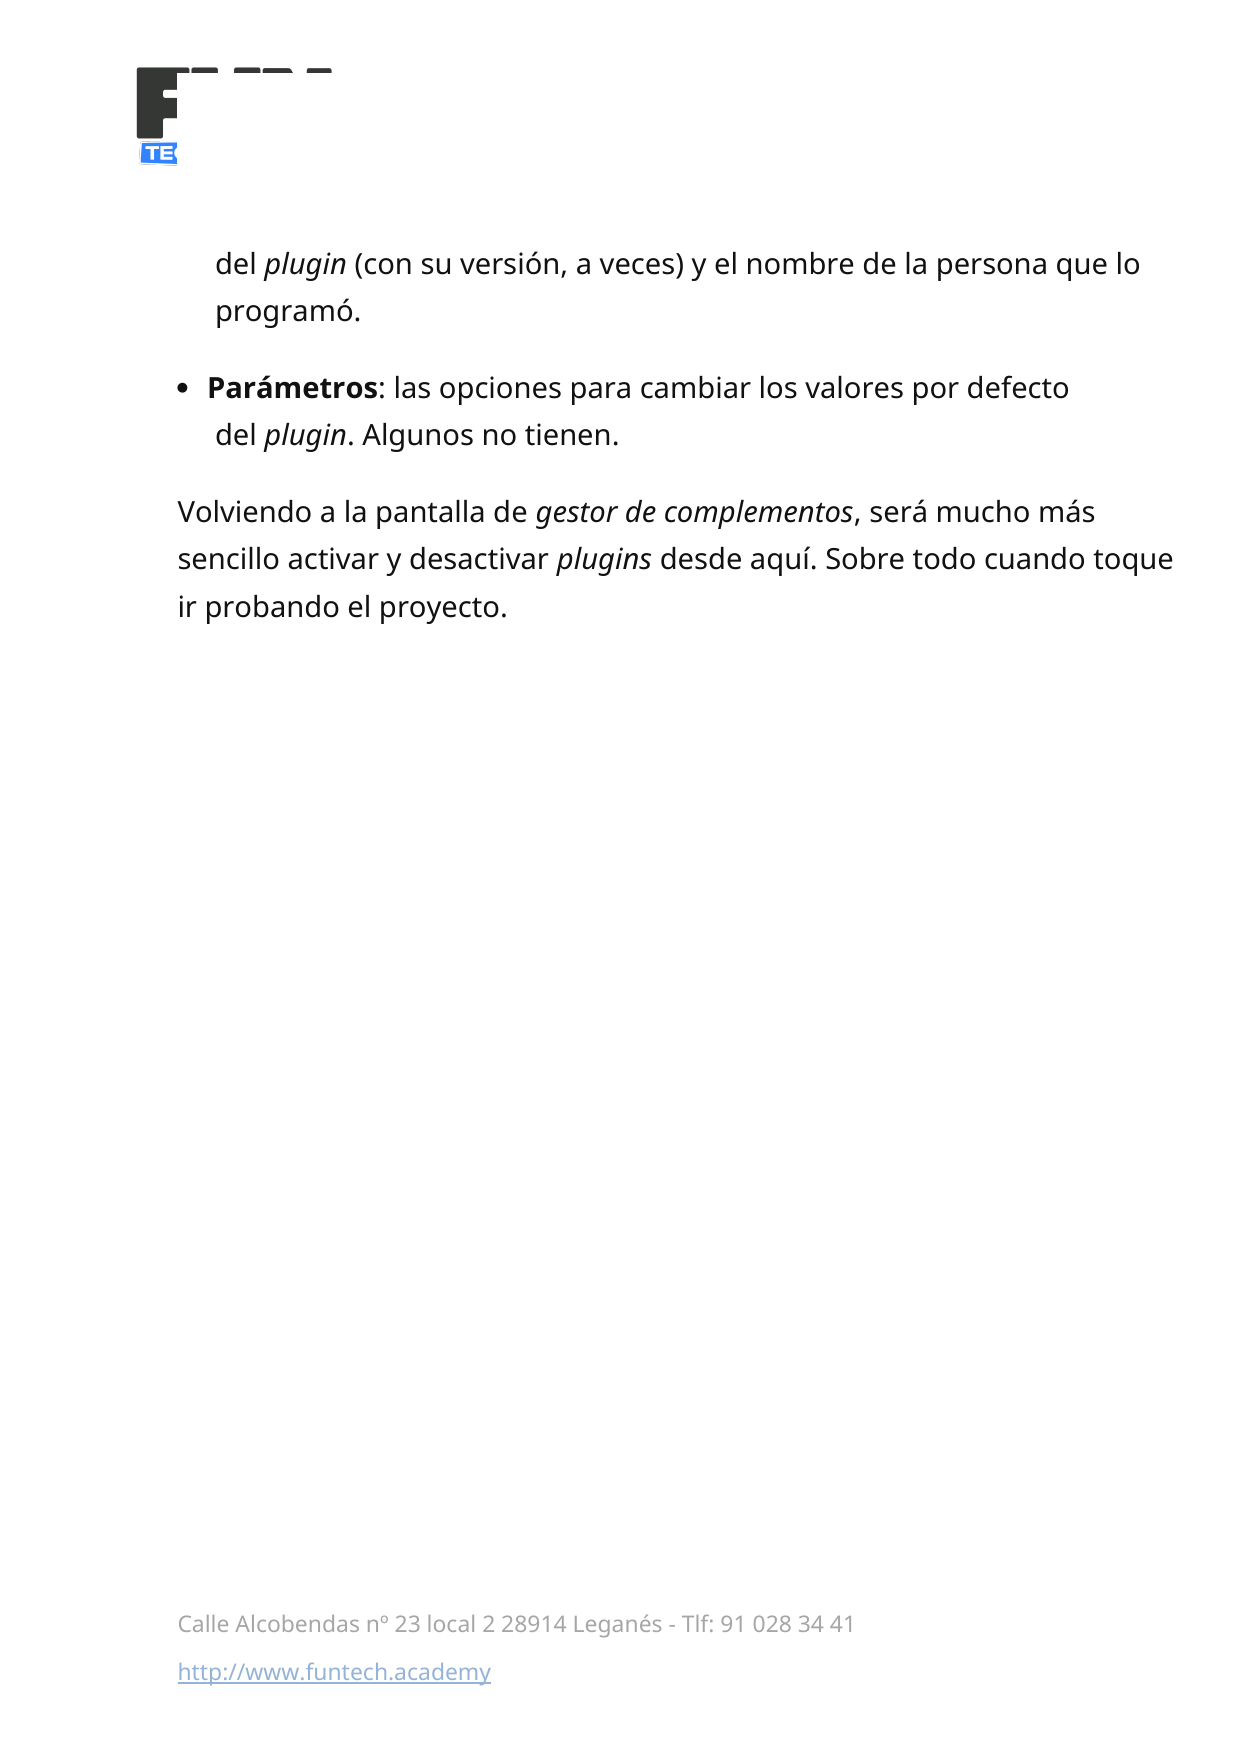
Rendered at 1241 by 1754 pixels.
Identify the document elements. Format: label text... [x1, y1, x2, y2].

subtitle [177, 236, 1182, 330]
subtitle Parámetros: las opciones para cambiar los valores por defecto del plugin. Algunos no tienen. [177, 359, 1182, 454]
text Volviendo a la pantalla de gestor de complementos, será mucho más sencillo activar y desactivar plugins desde aquí. Sobre todo cuando toque ir probando el proyecto. [177, 483, 1182, 673]
